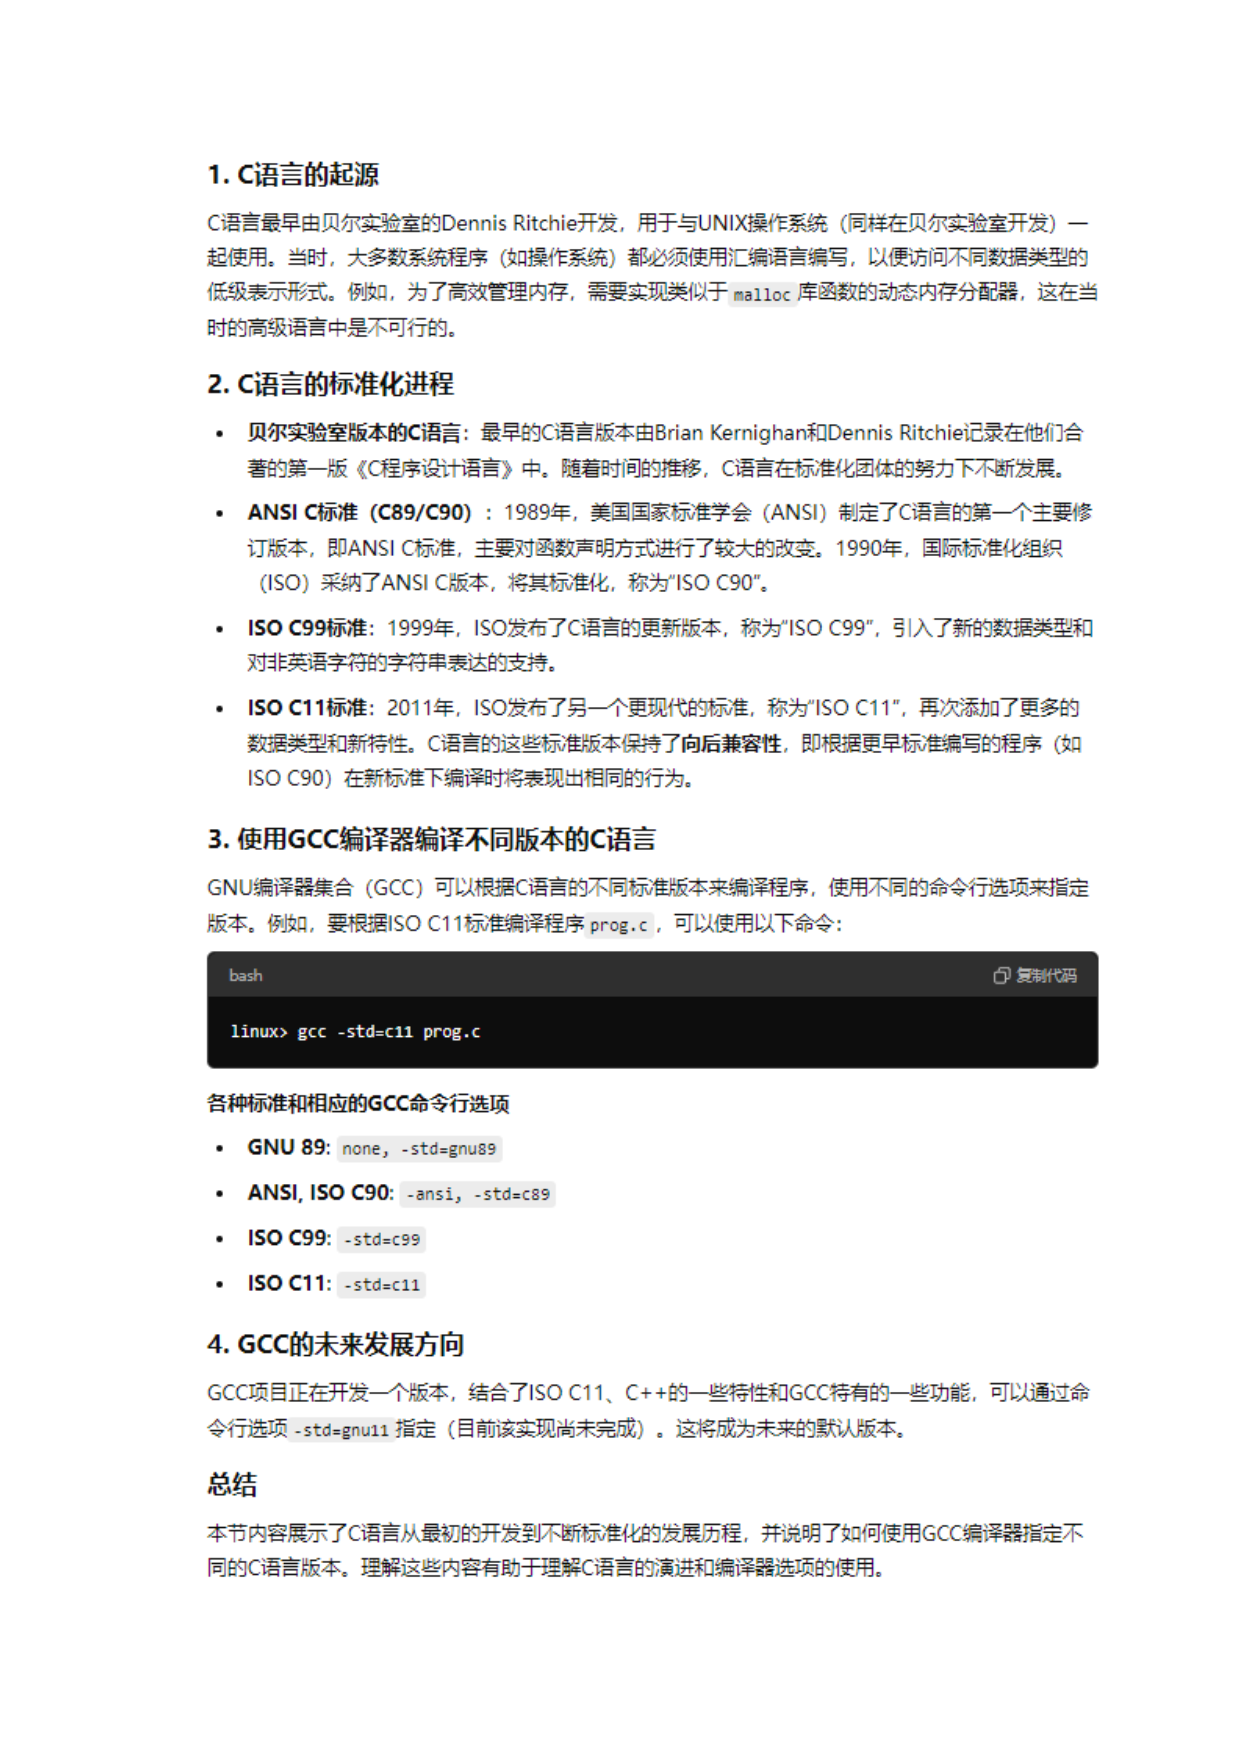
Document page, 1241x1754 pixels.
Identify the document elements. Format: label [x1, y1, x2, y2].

picture [187, 151, 1188, 1588]
